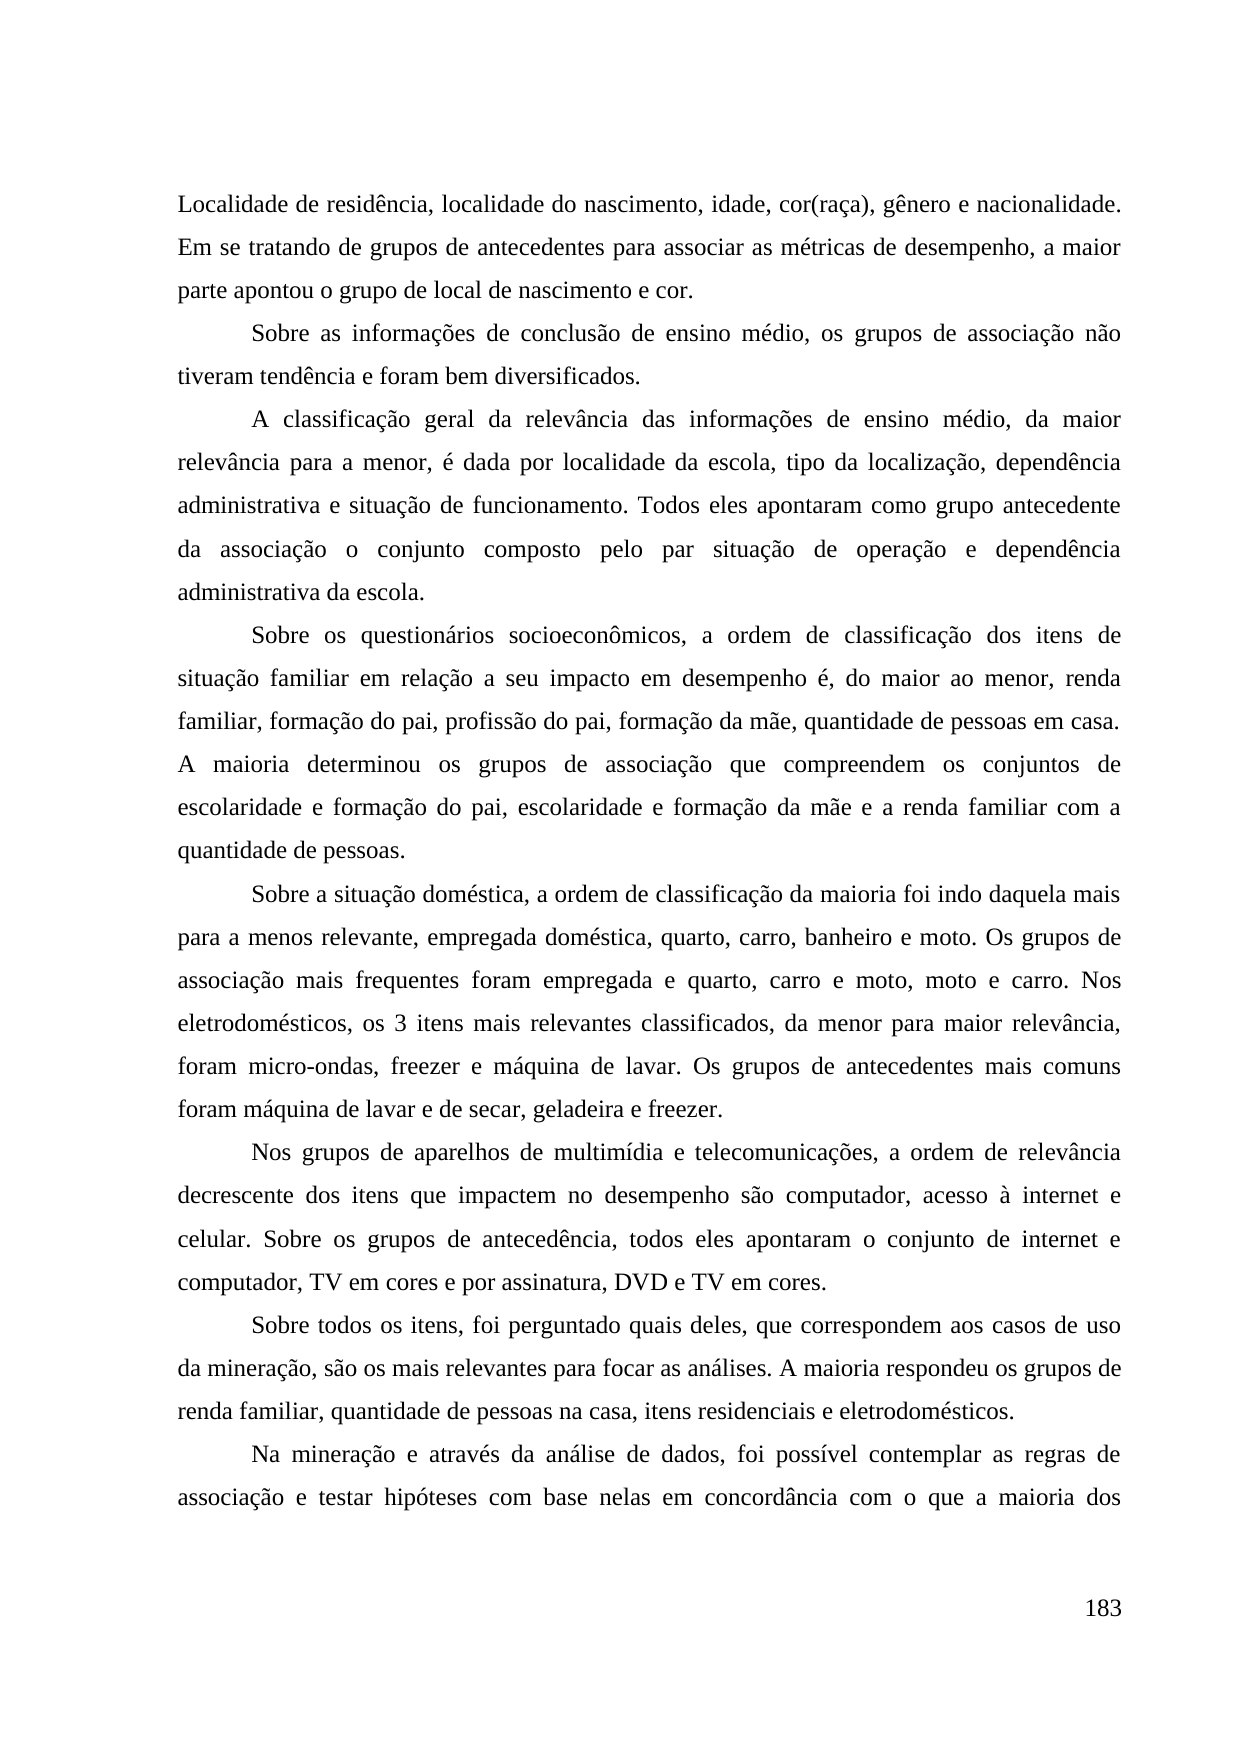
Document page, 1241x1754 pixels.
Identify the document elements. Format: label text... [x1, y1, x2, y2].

text Sobre as informações de conclusão de ensino médio, os grupos de associação não tiveram tendência e foram bem diversificados. [177, 318, 1122, 390]
text Nos grupos de aparelhos de multimídia e telecomunicações, a ordem de relevância decrescente dos itens que impactem no desempenho são computador, acesso à internet e celular. Sobre os grupos de antecedência, todos eles apontaram o conjunto de internet e computador, TV em cores e por assinatura, DVD e TV em cores. [177, 1137, 1122, 1296]
text Sobre todos os itens, foi perguntado quais deles, que correspondem aos casos de uso da mineração, são os mais relevantes para focar as análises. A maioria respondeu os grupos de renda familiar, quantidade de pessoas na casa, itens residenciais e eletrodomésticos. [177, 1310, 1122, 1425]
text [177, 1439, 1122, 1511]
text A classificação geral da relevância das informações de ensino médio, da maior relevância para a menor, é dada por localidade da escola, tipo da localização, dependência administrativa e situação de funcionamento. Todos eles apontaram como grupo antecedente da associação o conjunto composto pelo par situação de operação e dependência administrativa da escola. [177, 404, 1122, 606]
text Sobre a situação doméstica, a ordem de classificação da maioria foi indo daquela mais para a menos relevante, empregada doméstica, quarto, carro, banheiro e moto. Os grupos de associação mais frequentes foram empregada e quarto, carro e moto, moto e carro. Nos eletrodomésticos, os 3 itens mais relevantes classificados, da menor para maior relevância, foram micro-ondas, freezer e máquina de lavar. Os grupos de antecedentes mais comuns foram máquina de lavar e de secar, geladeira e freezer. [177, 879, 1122, 1123]
text Sobre os questionários socioeconômicos, a ordem de classificação dos itens de situação familiar em relação a seu impacto em desempenho é, do maior ao menor, renda familiar, formação do pai, profissão do pai, formação da mãe, quantidade de pessoas em casa. A maioria determinou os grupos de associação que compreendem os conjuntos de escolaridade e formação do pai, escolaridade e formação da mãe e a renda familiar com a quantidade de pessoas. [177, 620, 1122, 864]
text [177, 189, 1122, 304]
